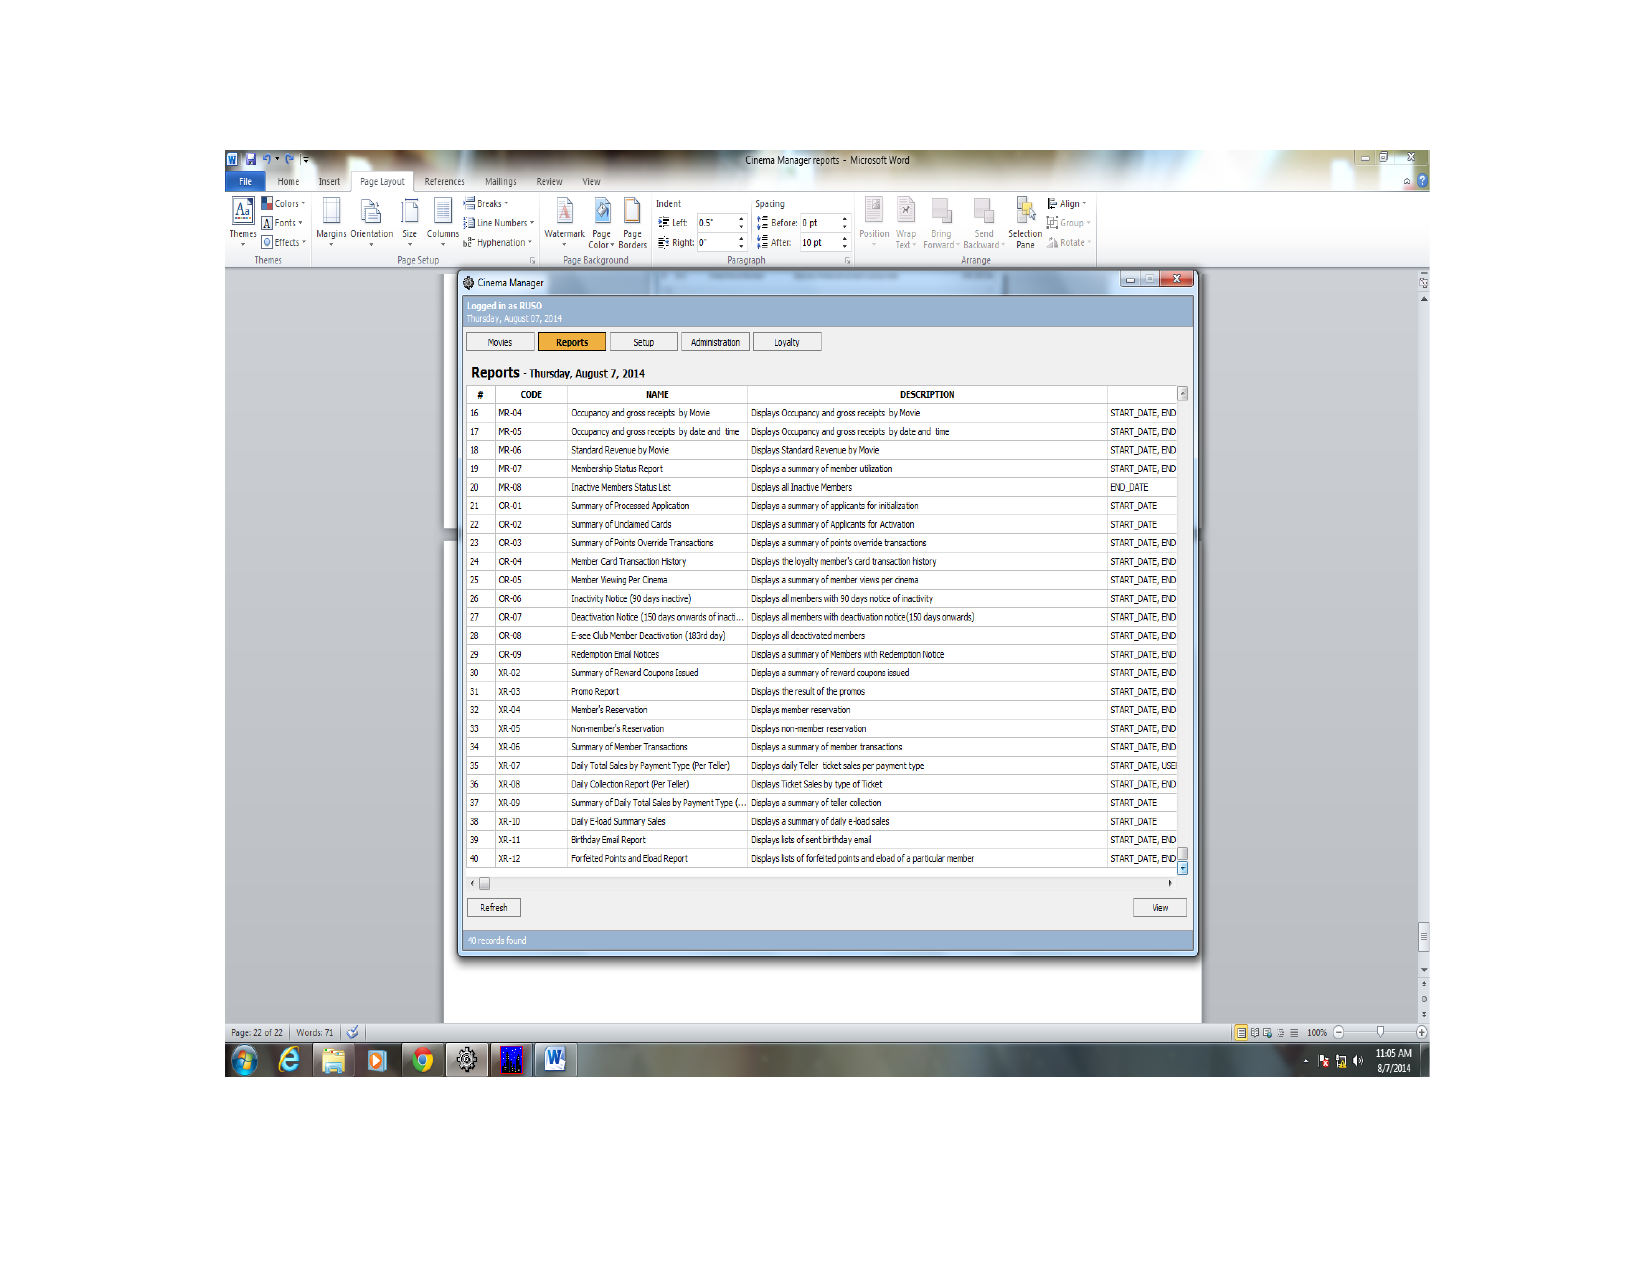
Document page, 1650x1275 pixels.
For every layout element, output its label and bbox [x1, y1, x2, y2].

picture [225, 150, 1430, 1077]
